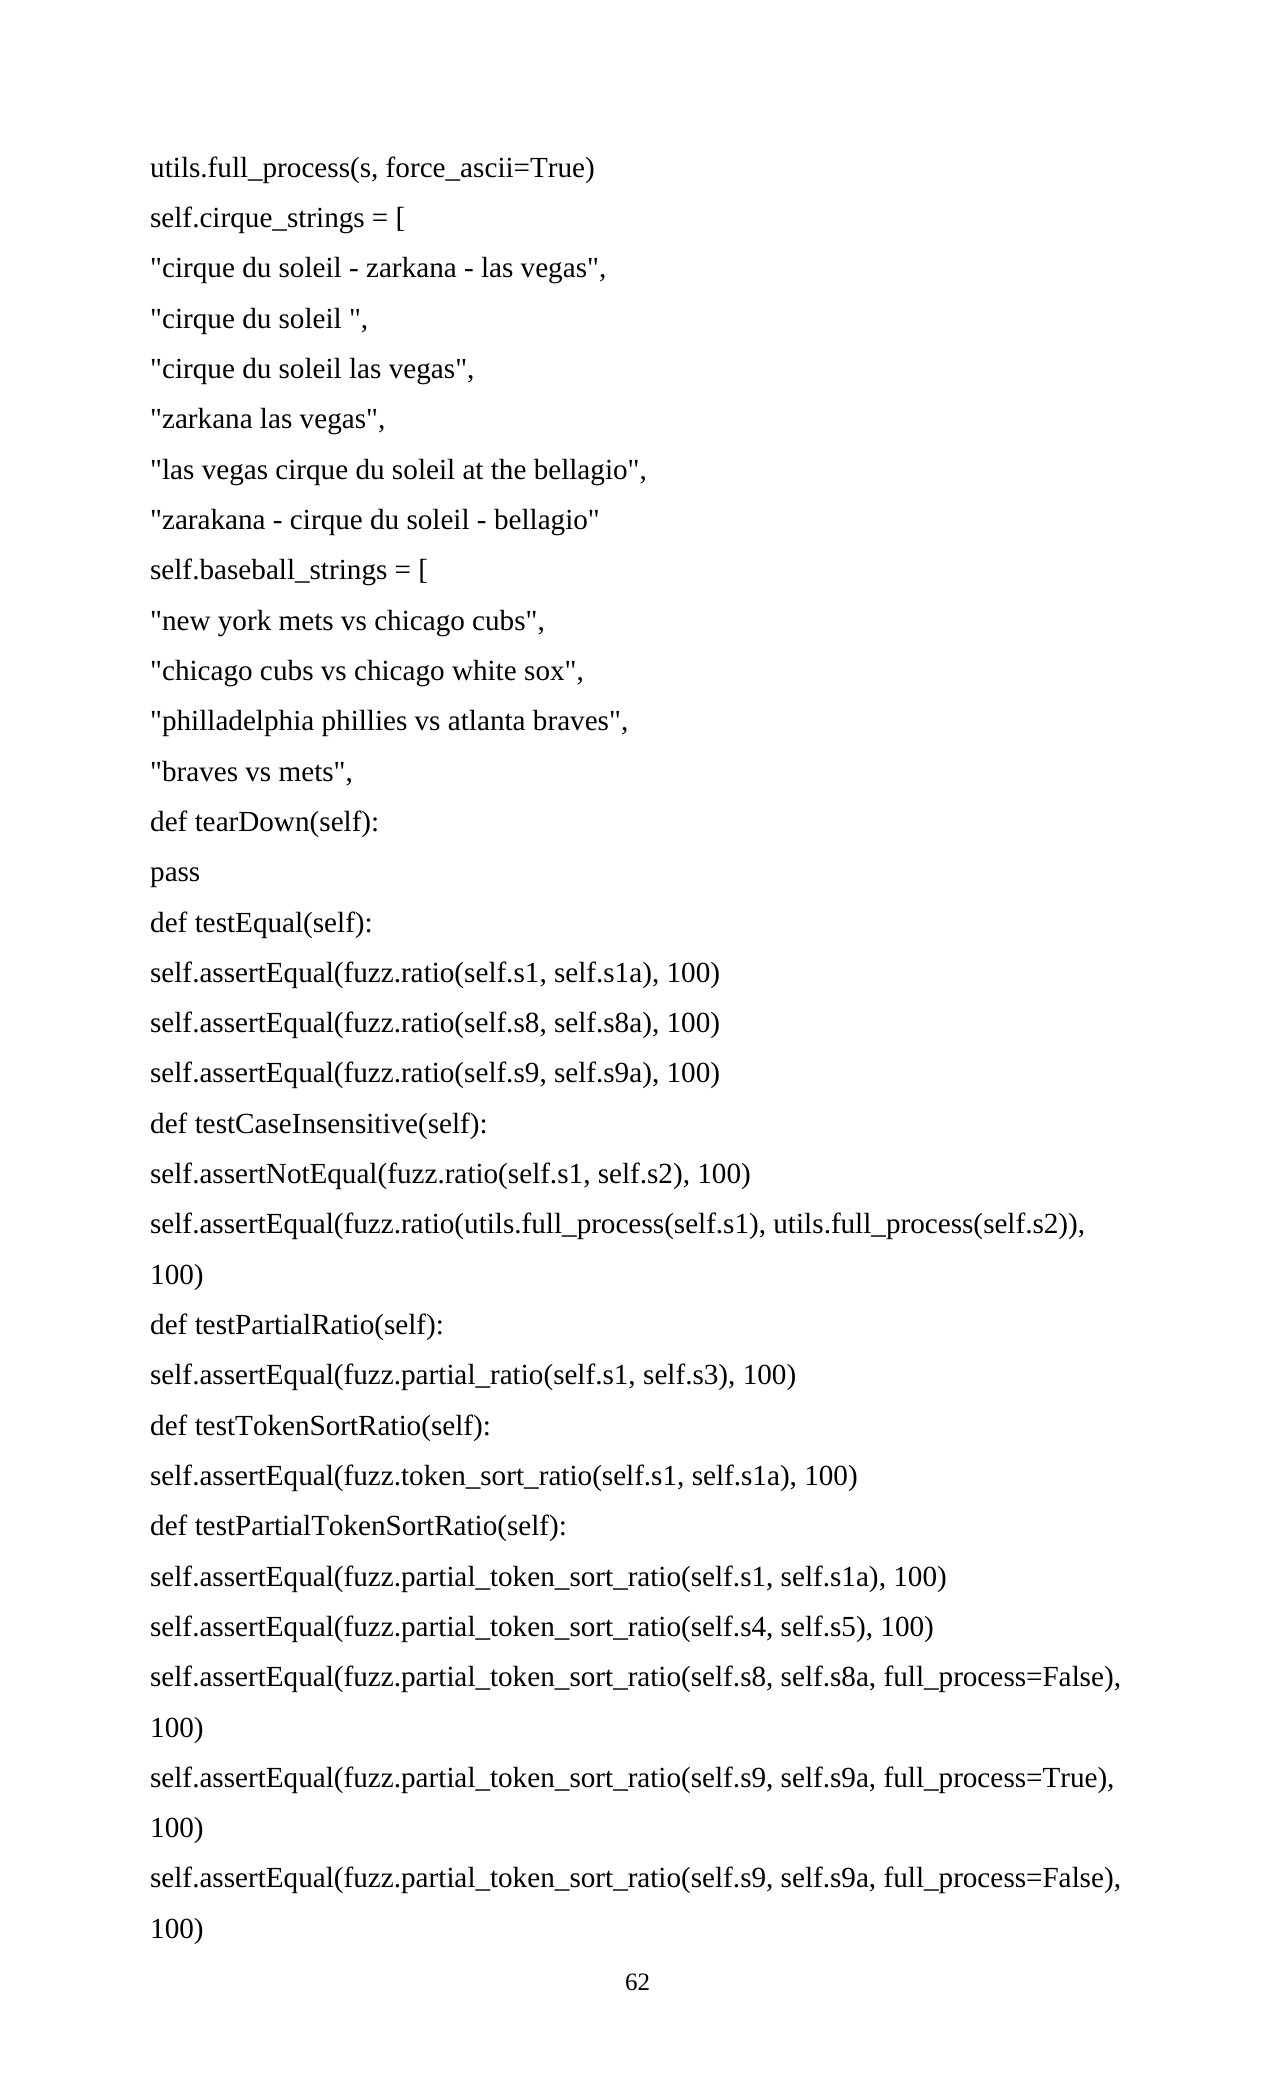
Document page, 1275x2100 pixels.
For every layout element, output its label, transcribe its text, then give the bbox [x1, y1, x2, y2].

text "cirque du soleil las vegas", [150, 351, 1125, 385]
text "braves vs mets", [150, 754, 1125, 787]
text def testPartialRatio(self): [150, 1307, 1125, 1341]
text self.assertEqual(fuzz.partial_token_sort_ratio(self.s4, self.s5), 100) [150, 1609, 1125, 1643]
text self.assertEqual(fuzz.partial_token_sort_ratio(self.s8, self.s8a, full_process=False), 100) [150, 1659, 1125, 1743]
text "cirque du soleil ", [150, 301, 1125, 334]
text "zarakana - cirque du soleil - bellagio" [150, 502, 1125, 536]
text self.assertEqual(fuzz.partial_token_sort_ratio(self.s9, self.s9a, full_process=False), 100) [150, 1861, 1125, 1944]
text self.assertEqual(fuzz.ratio(self.s8, self.s8a), 100) [150, 1005, 1125, 1039]
text self.assertNotEqual(fuzz.ratio(self.s1, self.s2), 100) [150, 1156, 1125, 1190]
text def testCaseInsensitive(self): [150, 1106, 1125, 1139]
text self.assertEqual(fuzz.ratio(utils.full_process(self.s1), utils.full_process(self.s2)), 100) [150, 1207, 1125, 1290]
text utils.full_process(s, force_ascii=True) [150, 150, 1125, 183]
text self.assertEqual(fuzz.ratio(self.s9, self.s9a), 100) [150, 1056, 1125, 1089]
text self.assertEqual(fuzz.ratio(self.s1, self.s1a), 100) [150, 955, 1125, 988]
text self.assertEqual(fuzz.partial_token_sort_ratio(self.s1, self.s1a), 100) [150, 1559, 1125, 1592]
text "zarkana las vegas", [150, 402, 1125, 435]
text self.baseball_strings = [ [150, 552, 1125, 586]
text def testPartialTokenSortRatio(self): [150, 1508, 1125, 1542]
text "philladelphia phillies vs atlanta braves", [150, 703, 1125, 737]
text self.assertEqual(fuzz.token_sort_ratio(self.s1, self.s1a), 100) [150, 1458, 1125, 1492]
text "cirque du soleil - zarkana - las vegas", [150, 251, 1125, 284]
text "las vegas cirque du soleil at the bellagio", [150, 452, 1125, 485]
text self.cirque_strings = [ [150, 200, 1125, 234]
text def testEqual(self): [150, 905, 1125, 938]
text def testTokenSortRatio(self): [150, 1408, 1125, 1441]
text "chicago cubs vs chicago white sox", [150, 653, 1125, 687]
text "new york mets vs chicago cubs", [150, 603, 1125, 636]
text self.assertEqual(fuzz.partial_token_sort_ratio(self.s9, self.s9a, full_process=True), 100) [150, 1760, 1125, 1844]
text def tearDown(self): [150, 804, 1125, 838]
text self.assertEqual(fuzz.partial_ratio(self.s1, self.s3), 100) [150, 1357, 1125, 1391]
text pass [150, 854, 1125, 888]
